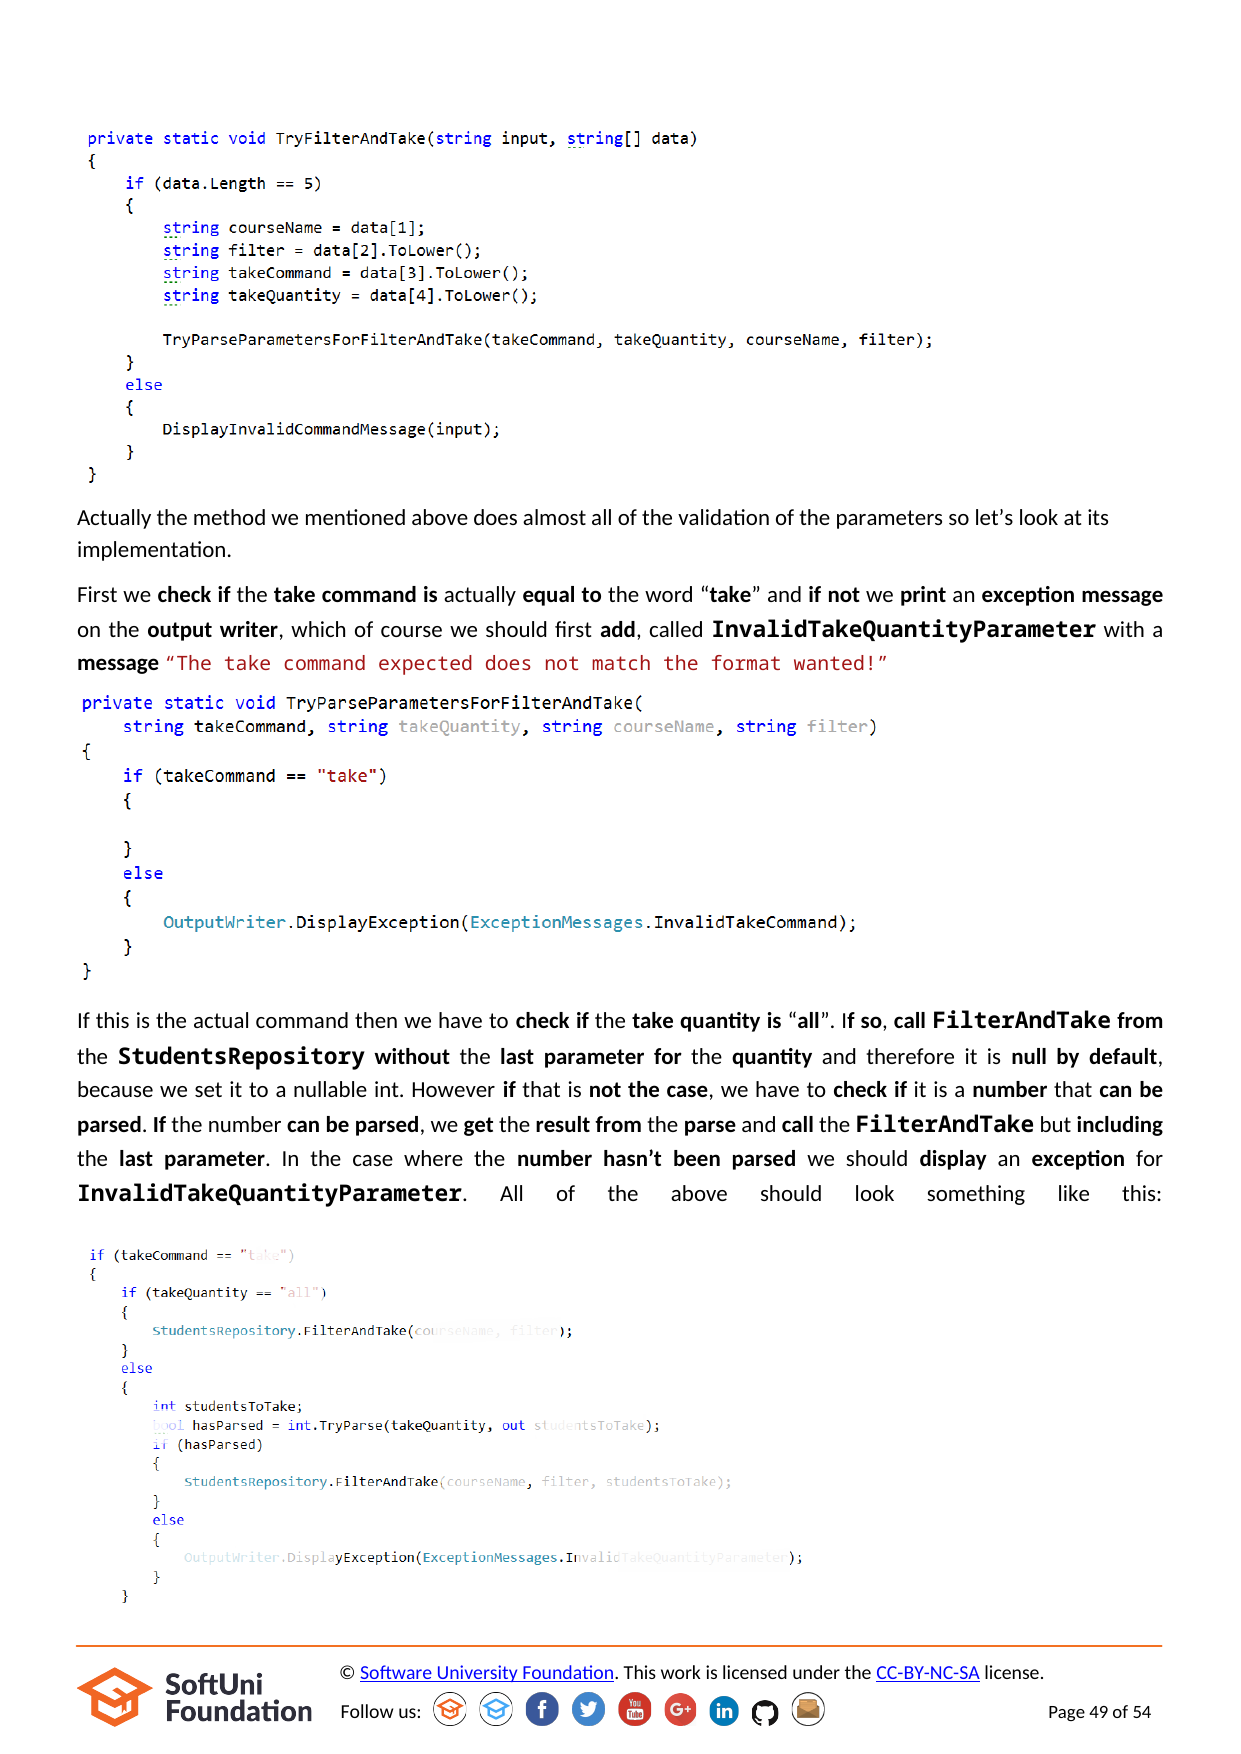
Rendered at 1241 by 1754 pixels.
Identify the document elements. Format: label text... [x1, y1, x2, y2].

picture [76, 1667, 312, 1727]
text Actually the method we mentioned above does almost all of the validation of the parameters so let’s look at its implementation. [77, 503, 1163, 563]
picture [572, 1692, 605, 1726]
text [77, 95, 1163, 487]
picture [791, 1692, 825, 1726]
picture [618, 1692, 652, 1726]
picture [730, 1717, 739, 1726]
picture [76, 127, 937, 487]
picture [479, 1692, 513, 1726]
picture [709, 1717, 718, 1726]
picture [76, 1242, 815, 1606]
picture [76, 693, 928, 988]
picture [525, 1692, 559, 1726]
picture [752, 1700, 779, 1726]
picture [433, 1692, 467, 1726]
picture [664, 1693, 697, 1726]
picture [709, 1696, 718, 1705]
picture [730, 1696, 739, 1705]
picture [723, 1708, 732, 1717]
text First we check if the take command is actually equal to the word “take” and if not we print an exception message on the output writer, which of course we should first add, called InvalidTakeQuantityParameter with a message “The take command expected does not match the format wanted!” [77, 580, 1163, 676]
